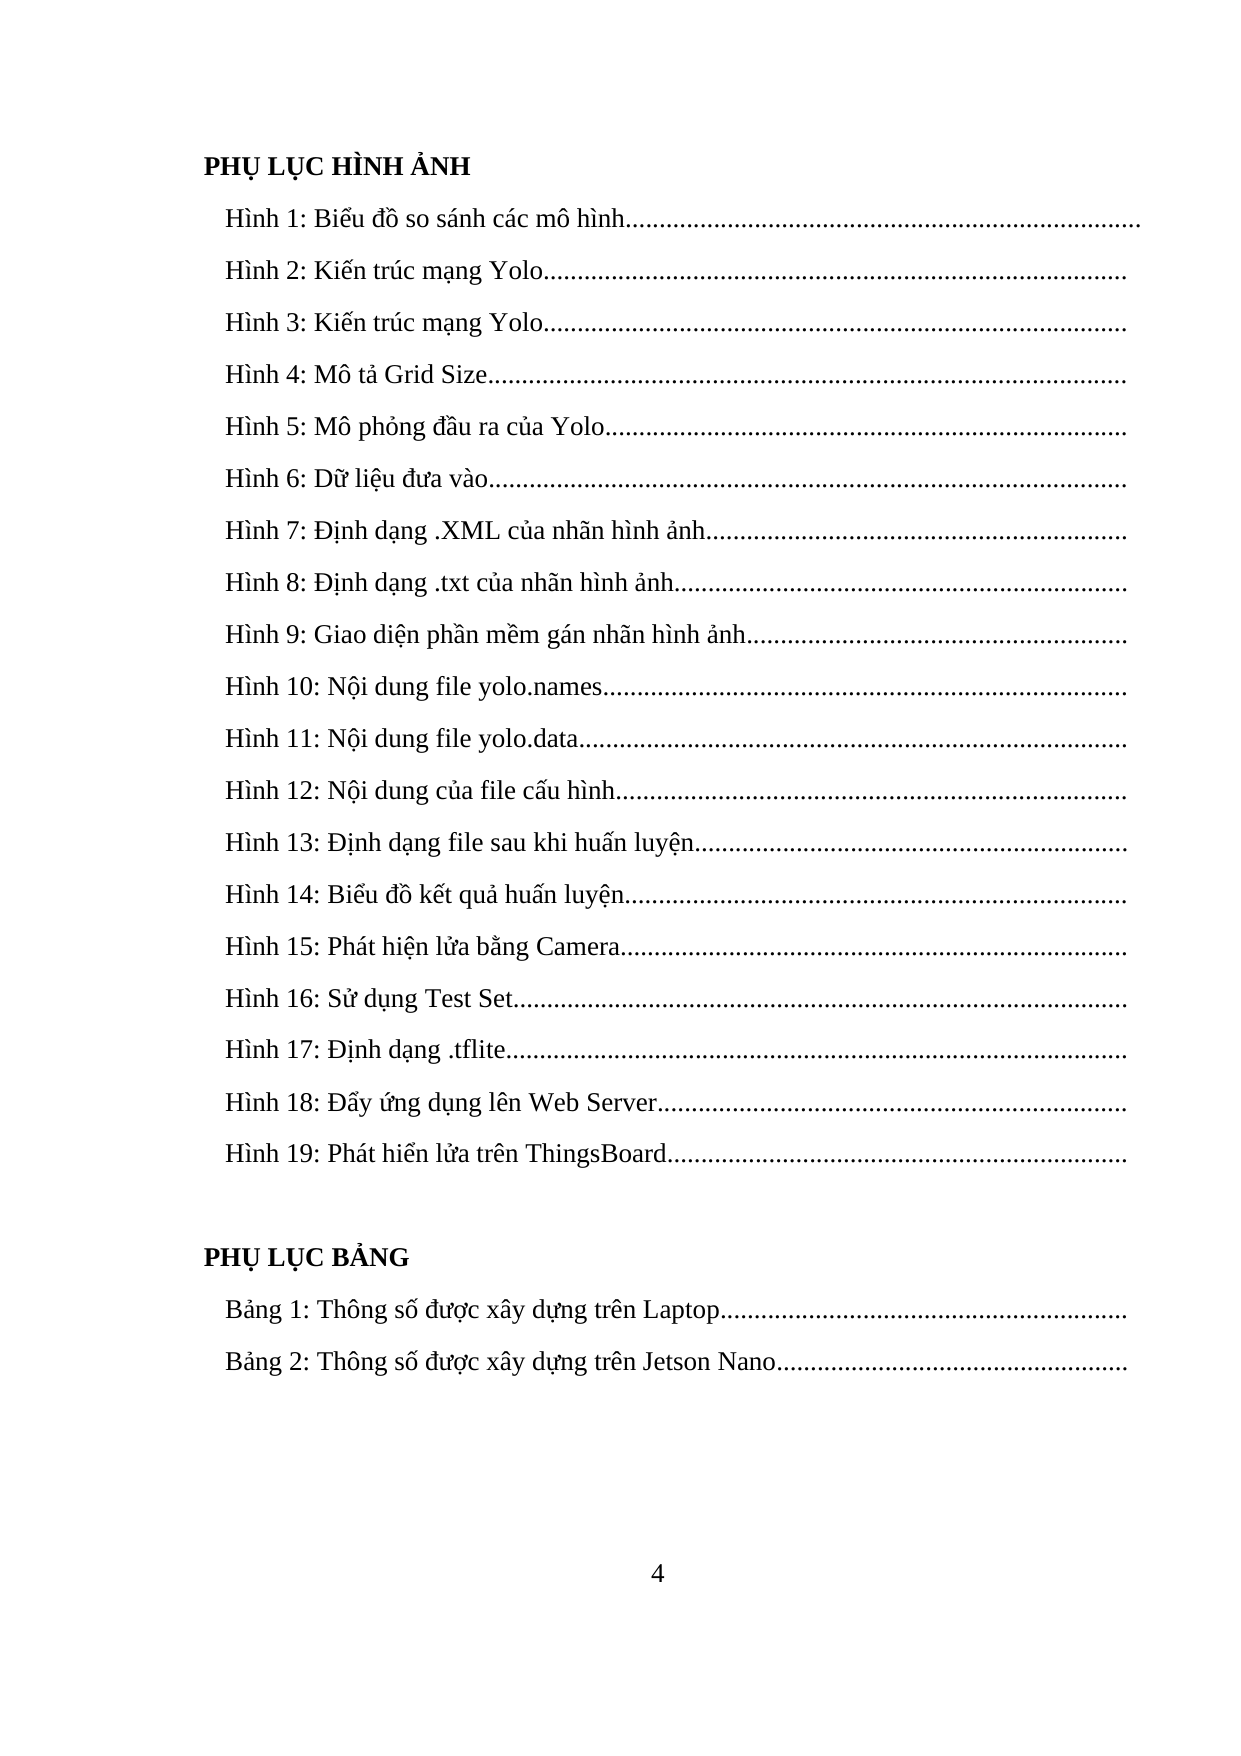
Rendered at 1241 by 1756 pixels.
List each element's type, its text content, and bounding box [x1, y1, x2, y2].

text Hình 15: Phát hiện lửa bằng Camera 20 [150, 930, 1090, 961]
text Hình 1: Biểu đồ so sánh các mô hình 8 [150, 202, 1090, 233]
text Hình 5: Mô phỏng đầu ra của Yolo 12 [150, 410, 1090, 441]
text Hình 12: Nội dung của file cấu hình 18 [150, 774, 1090, 805]
text Hình 16: Sử dụng Test Set 20 [150, 982, 1090, 1013]
text Hình 17: Định dạng .tflite 21 [150, 1034, 1090, 1065]
subtitle PHỤ LỤC BẢNG [203, 1242, 1090, 1273]
text Hình 3: Kiến trúc mạng Yolo 11 [150, 306, 1090, 337]
text Hình 4: Mô tả Grid Size 11 [150, 358, 1090, 389]
text Hình 2: Kiến trúc mạng Yolo 10 [150, 254, 1090, 285]
text Hình 11: Nội dung file yolo.data 17 [150, 722, 1090, 753]
text Hình 8: Định dạng .txt của nhãn hình ảnh 15 [150, 566, 1090, 597]
subtitle PHỤ LỤC HÌNH ẢNH [203, 150, 1090, 181]
text Hình 6: Dữ liệu đưa vào 14 [150, 462, 1090, 493]
text Bảng 1: Thông số được xây dựng trên Laptop 23 [150, 1293, 1090, 1325]
text Hình 18: Đẩy ứng dụng lên Web Server 22 [150, 1086, 1090, 1117]
text Hình 14: Biểu đồ kết quả huấn luyện 19 [150, 878, 1090, 909]
text Hình 10: Nội dung file yolo.names 17 [150, 670, 1090, 701]
text Hình 13: Định dạng file sau khi huấn luyện 19 [150, 826, 1090, 857]
text Hình 19: Phát hiển lửa trên ThingsBoard 22 [150, 1138, 1090, 1169]
text Hình 9: Giao diện phần mềm gán nhãn hình ảnh 16 [150, 618, 1090, 649]
text Bảng 2: Thông số được xây dựng trên Jetson Nano 23 [150, 1346, 1090, 1377]
text Hình 7: Định dạng .XML của nhãn hình ảnh 15 [150, 514, 1090, 545]
